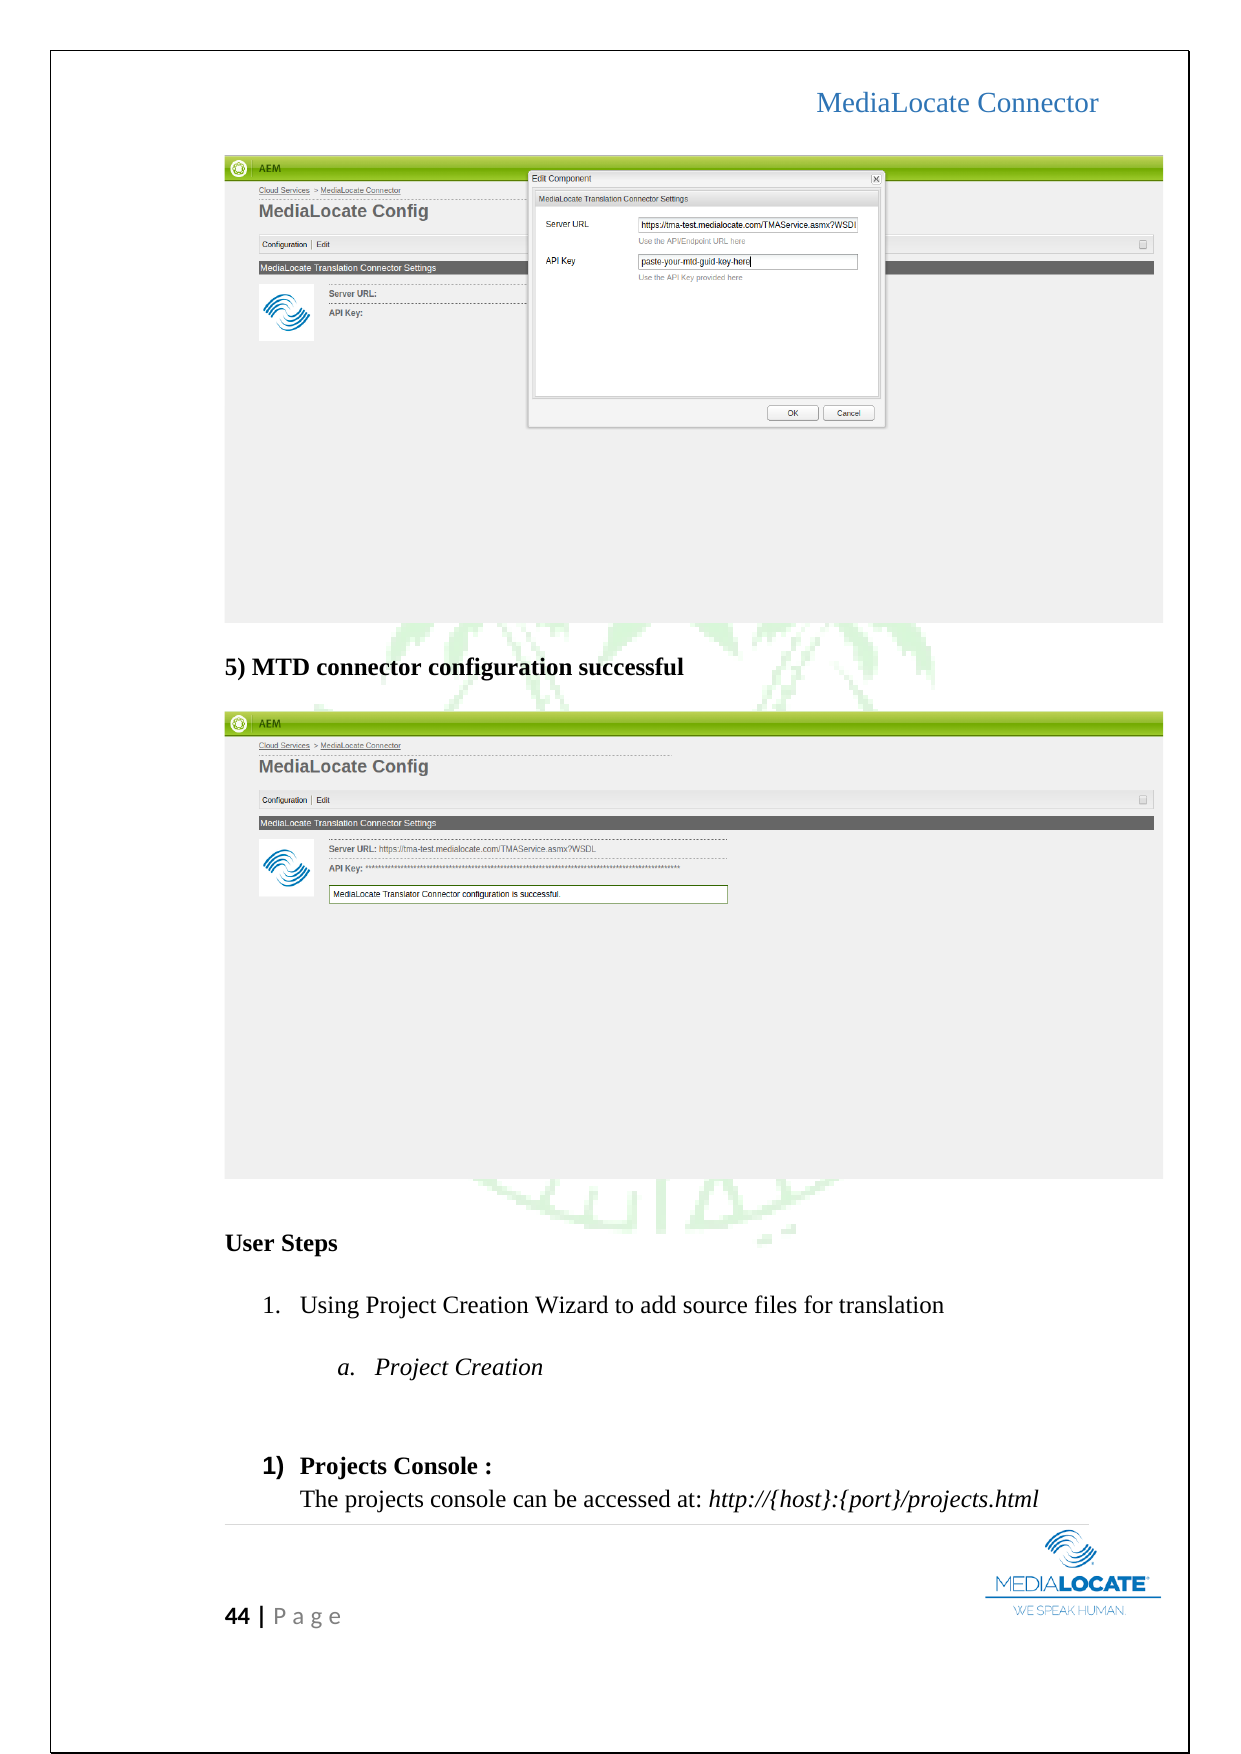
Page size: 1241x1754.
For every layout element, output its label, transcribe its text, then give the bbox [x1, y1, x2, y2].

picture [224, 711, 1164, 1179]
subtitle User Steps [224, 1228, 1089, 1257]
subtitle Project Creation [337, 1352, 1089, 1381]
text 5) MTD connector configuration successful [224, 652, 1089, 711]
picture [981, 1526, 1165, 1625]
subtitle Using Project Creation Wizard to add source files for translation [262, 1290, 1089, 1319]
picture [224, 155, 1164, 623]
